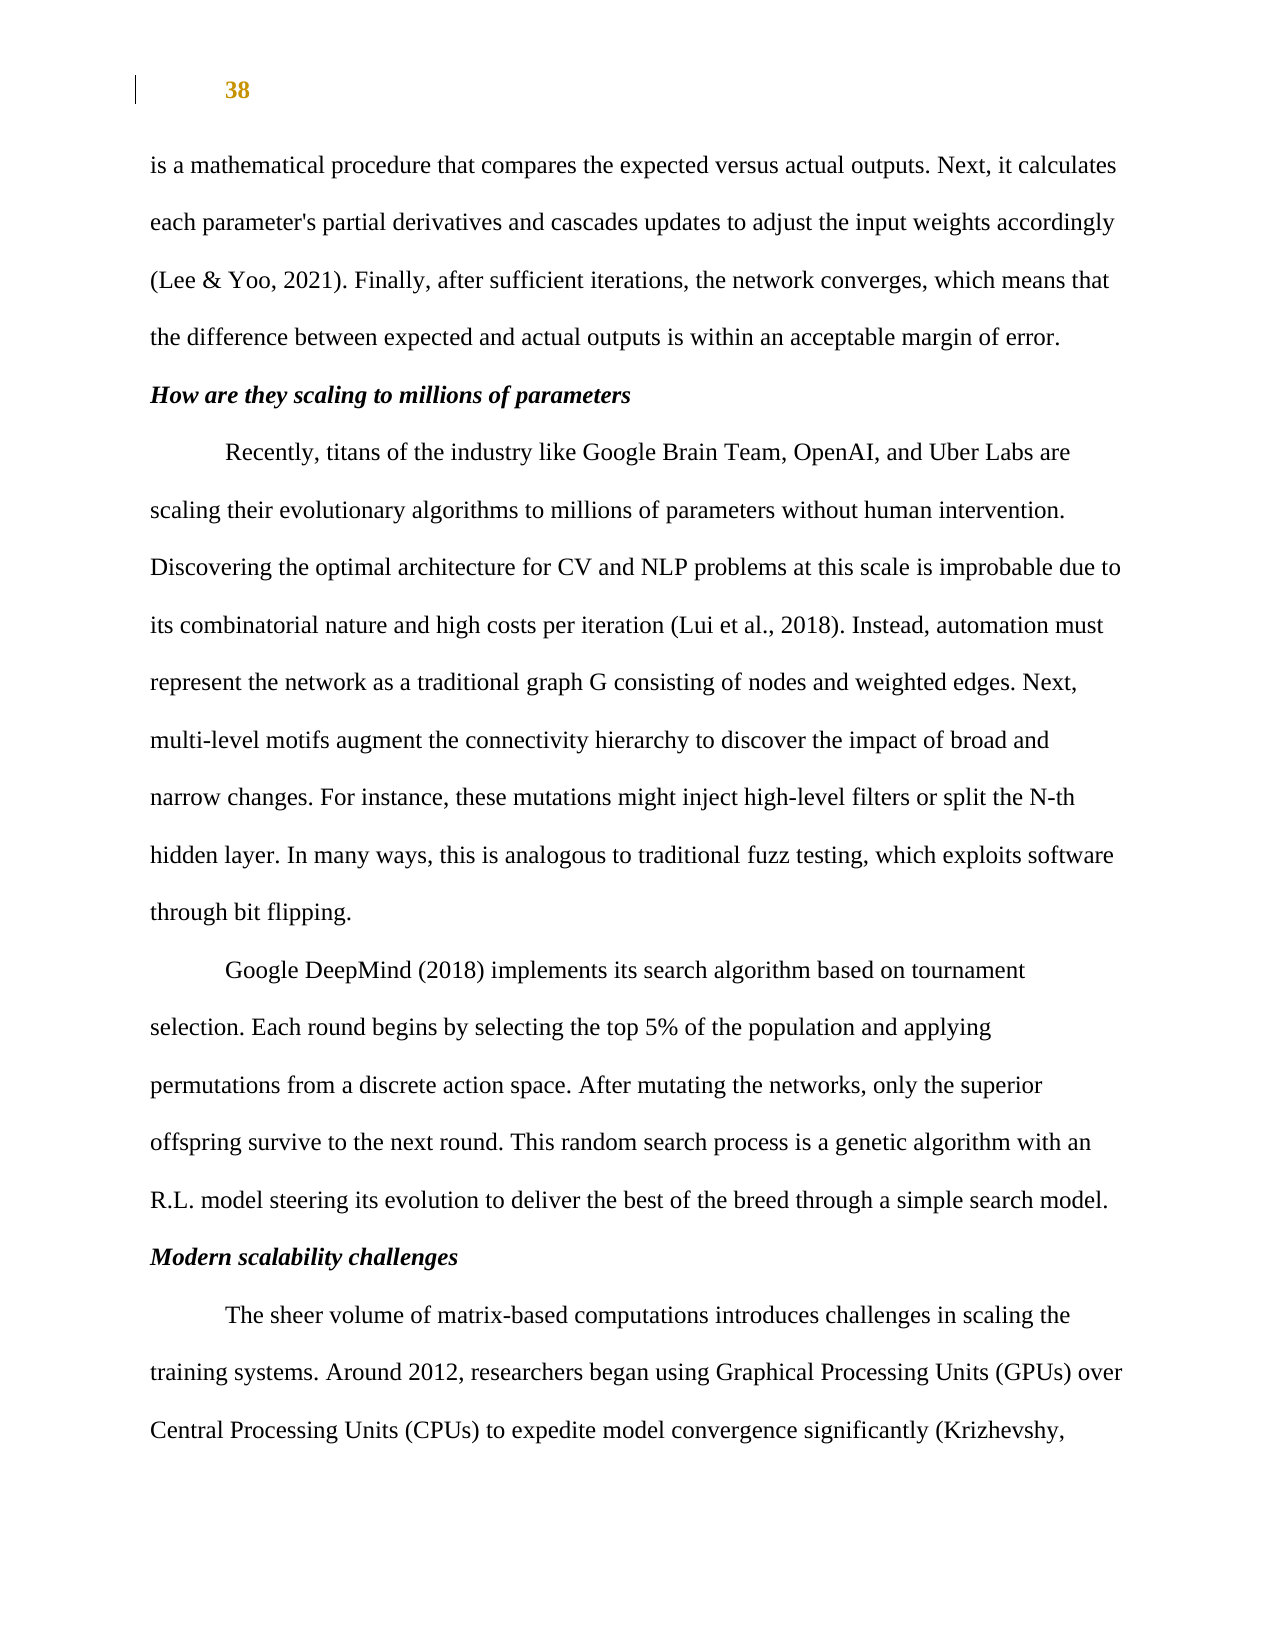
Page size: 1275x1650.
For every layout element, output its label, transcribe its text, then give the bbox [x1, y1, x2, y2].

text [150, 150, 1125, 351]
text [150, 1300, 1125, 1444]
text Google DeepMind (2018) implements its search algorithm based on tournament selection. Each round begins by selecting the top 5% of the population and applying permutations from a discrete action space. After mutating the networks, only the superior offspring survive to the next round. This random search process is a genetic algorithm with an R.L. model steering its evolution to deliver the best of the breed through a simple search model. [150, 955, 1125, 1214]
subtitle Modern scalability challenges [150, 1242, 1125, 1271]
text Recently, titans of the industry like Google Brain Team, OpenAI, and Uber Labs are scaling their evolutionary algorithms to millions of parameters without human intervention. Discovering the optimal architecture for CV and NLP problems at this scale is improbable due to its combinatorial nature and high costs per iteration (Lui et al., 2018). Instead, automation must represent the network as a traditional graph G consisting of nodes and weighted edges. Next, multi-level motifs augment the connectivity hierarchy to discover the impact of broad and narrow changes. For instance, these mutations might inject high-level filters or split the N-th hidden layer. In many ways, this is analogous to traditional fuzz testing, which exploits software through bit flipping. [150, 437, 1125, 926]
subtitle How are they scaling to millions of parameters [150, 380, 1125, 409]
